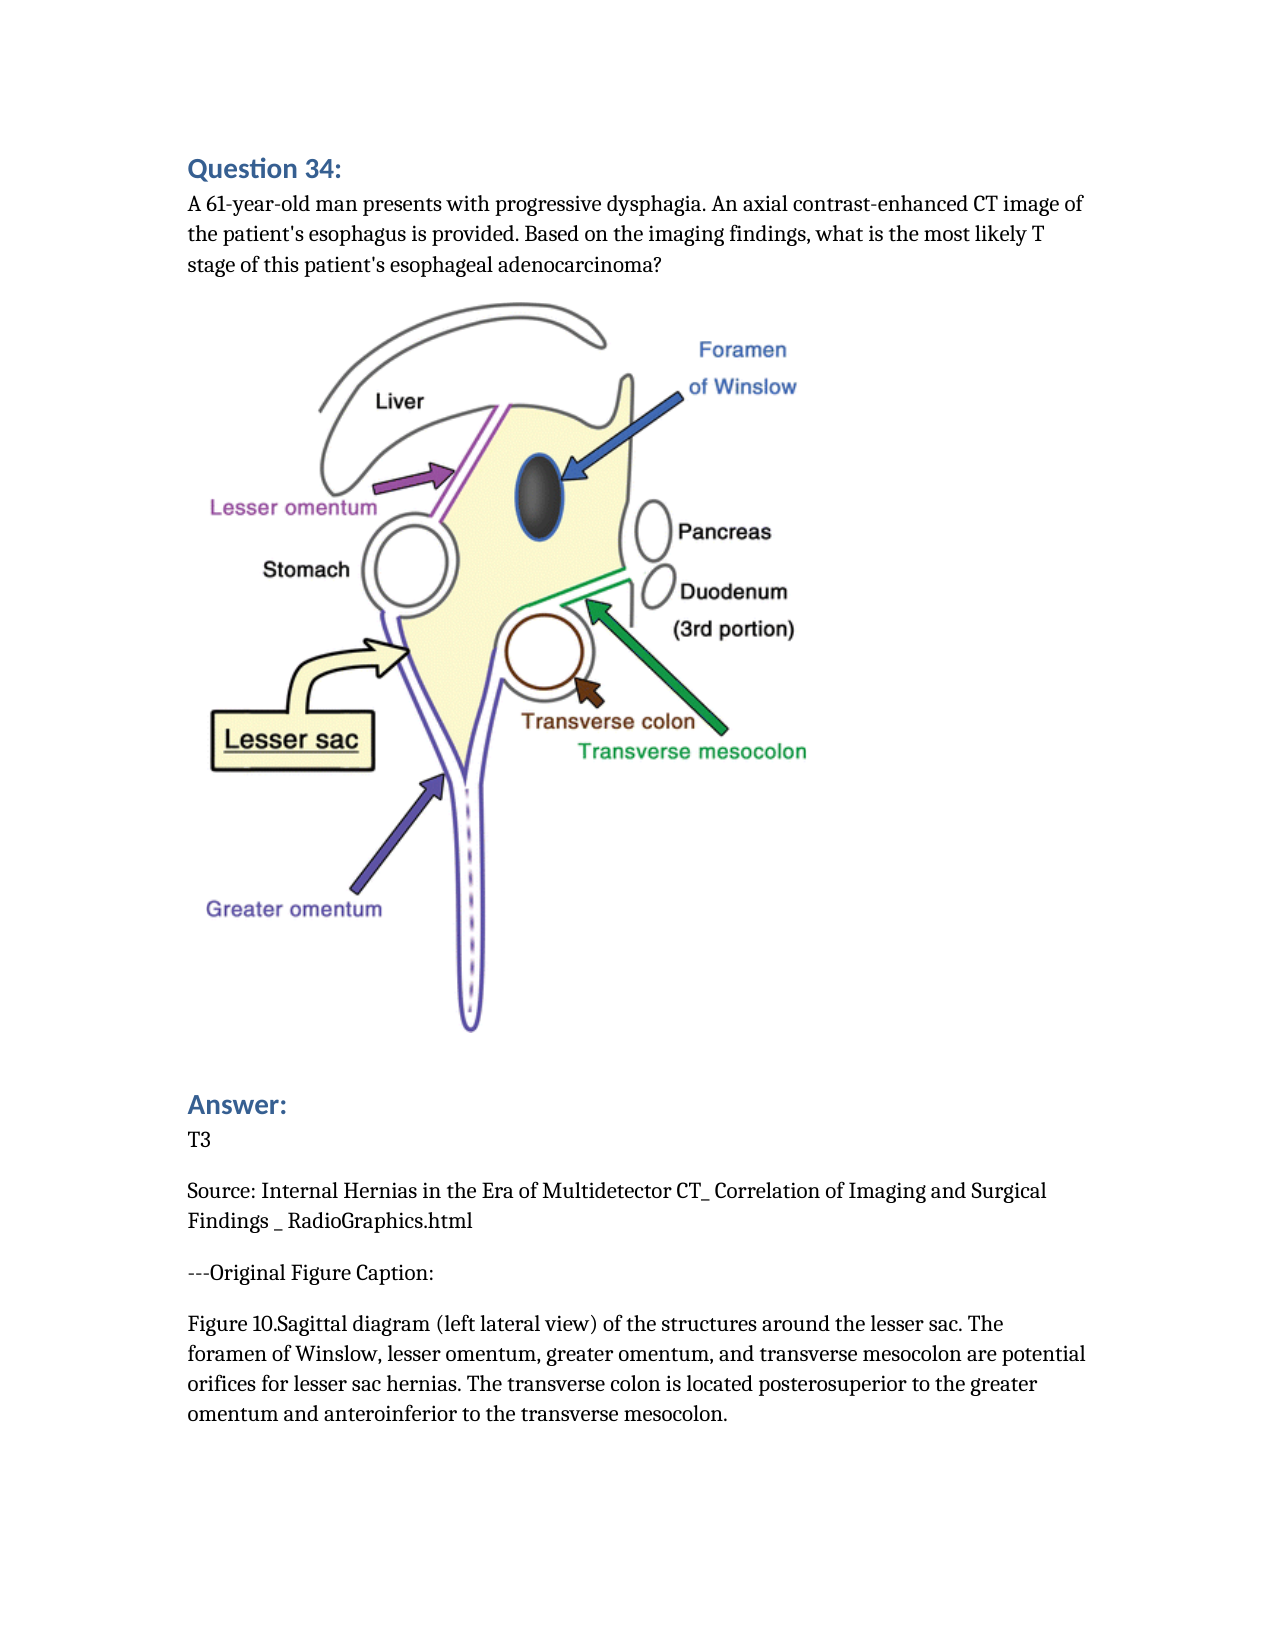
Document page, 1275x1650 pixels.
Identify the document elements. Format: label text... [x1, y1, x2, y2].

text A 61-year-old man presents with progressive dysphagia. An axial contrast-enhanced CT image of the patient's esophagus is provided. Based on the imaging findings, what is the most likely T stage of this patient's esophageal adenocarcinoma? [187, 191, 1087, 278]
subtitle Question 34: [187, 150, 1087, 186]
subtitle Answer: [187, 1086, 1087, 1122]
text Figure 10.Sagittal diagram (left lateral view) of the structures around the lesser sac. The foramen of Winslow, lesser omentum, greater omentum, and transverse mesocolon are potential orifices for lesser sac hernias. The transverse colon is located posterosuperior to the greater omentum and anteroinferior to the transverse mesocolon. [187, 1310, 1087, 1427]
text T3 [187, 1127, 1087, 1153]
picture [206, 302, 807, 1033]
text Source: Internal Hernias in the Era of Multidetector CT_ Correlation of Imaging and Surgical Findings _ RadioGraphics.html [187, 1178, 1087, 1235]
text ---Original Figure Caption: [187, 1259, 1087, 1286]
